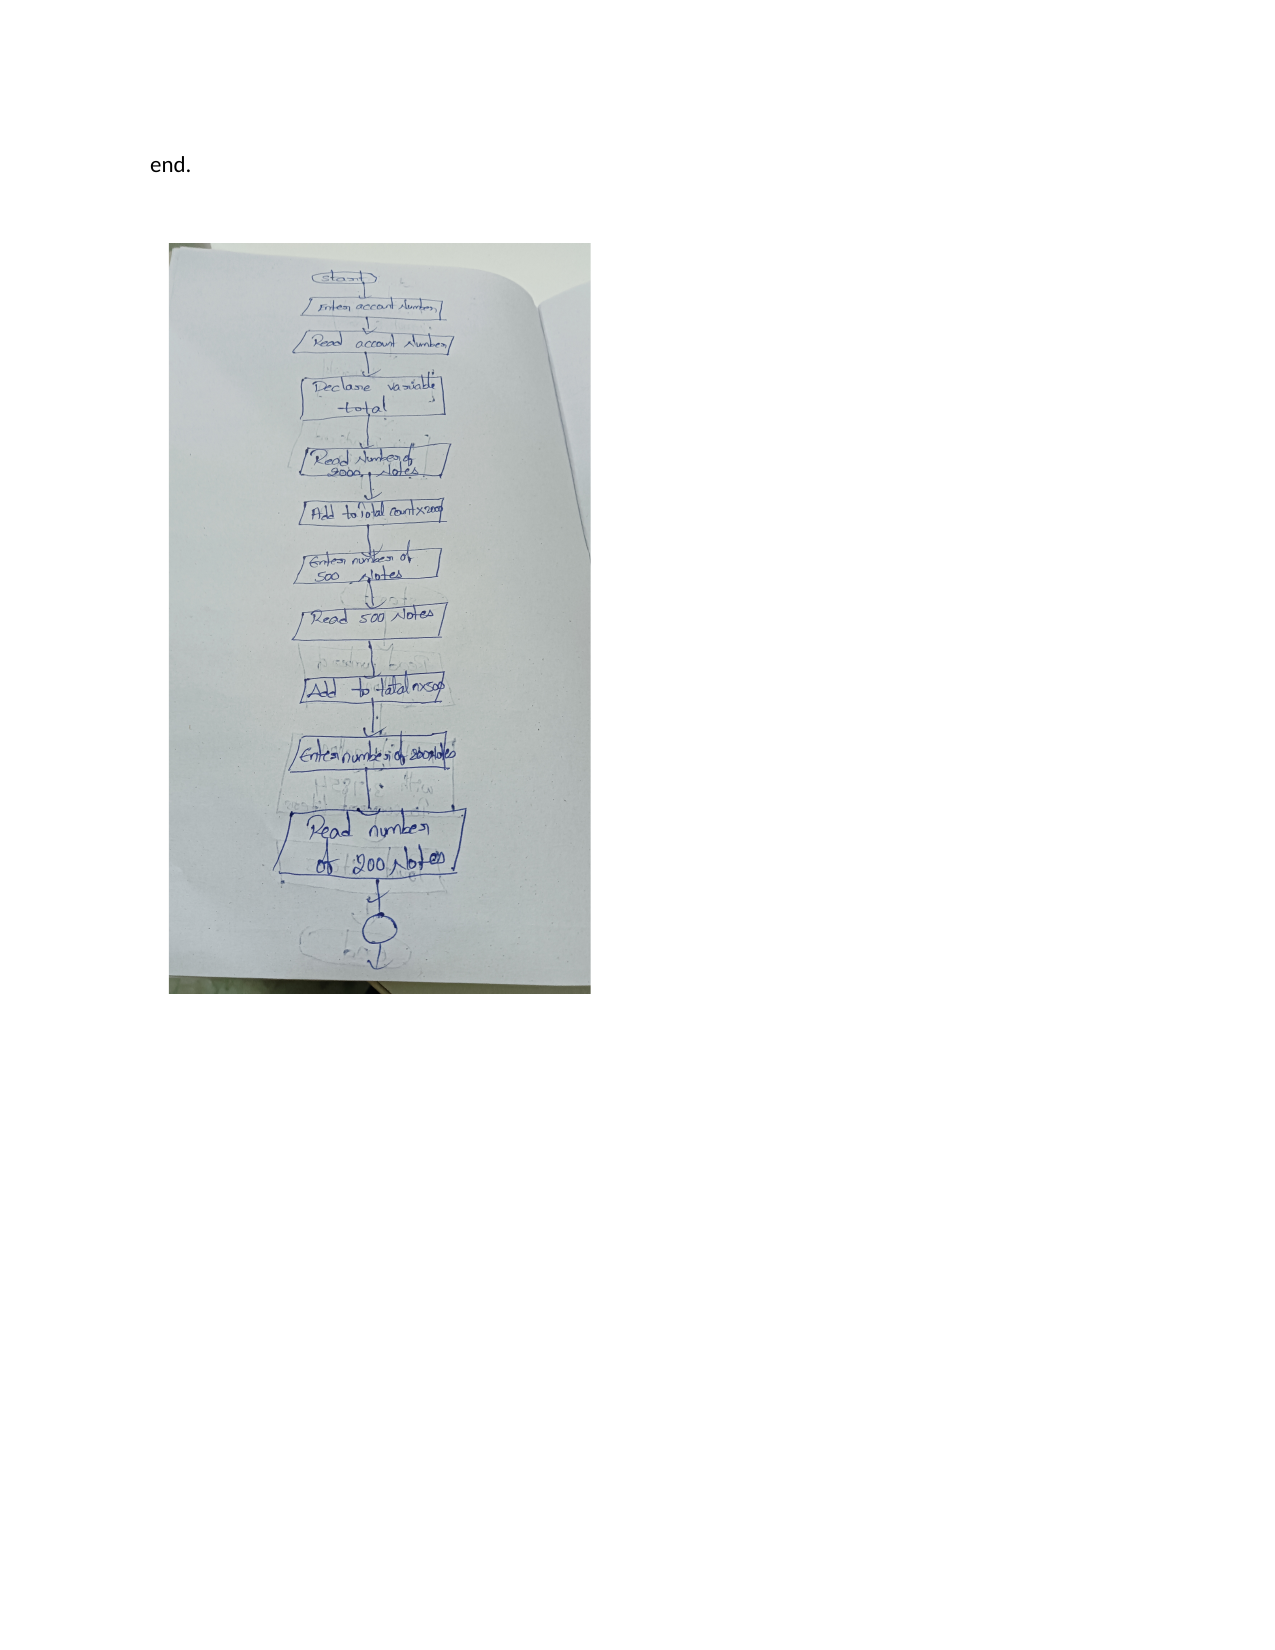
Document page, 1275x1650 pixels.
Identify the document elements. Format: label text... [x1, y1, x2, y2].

text end. [150, 150, 1125, 178]
